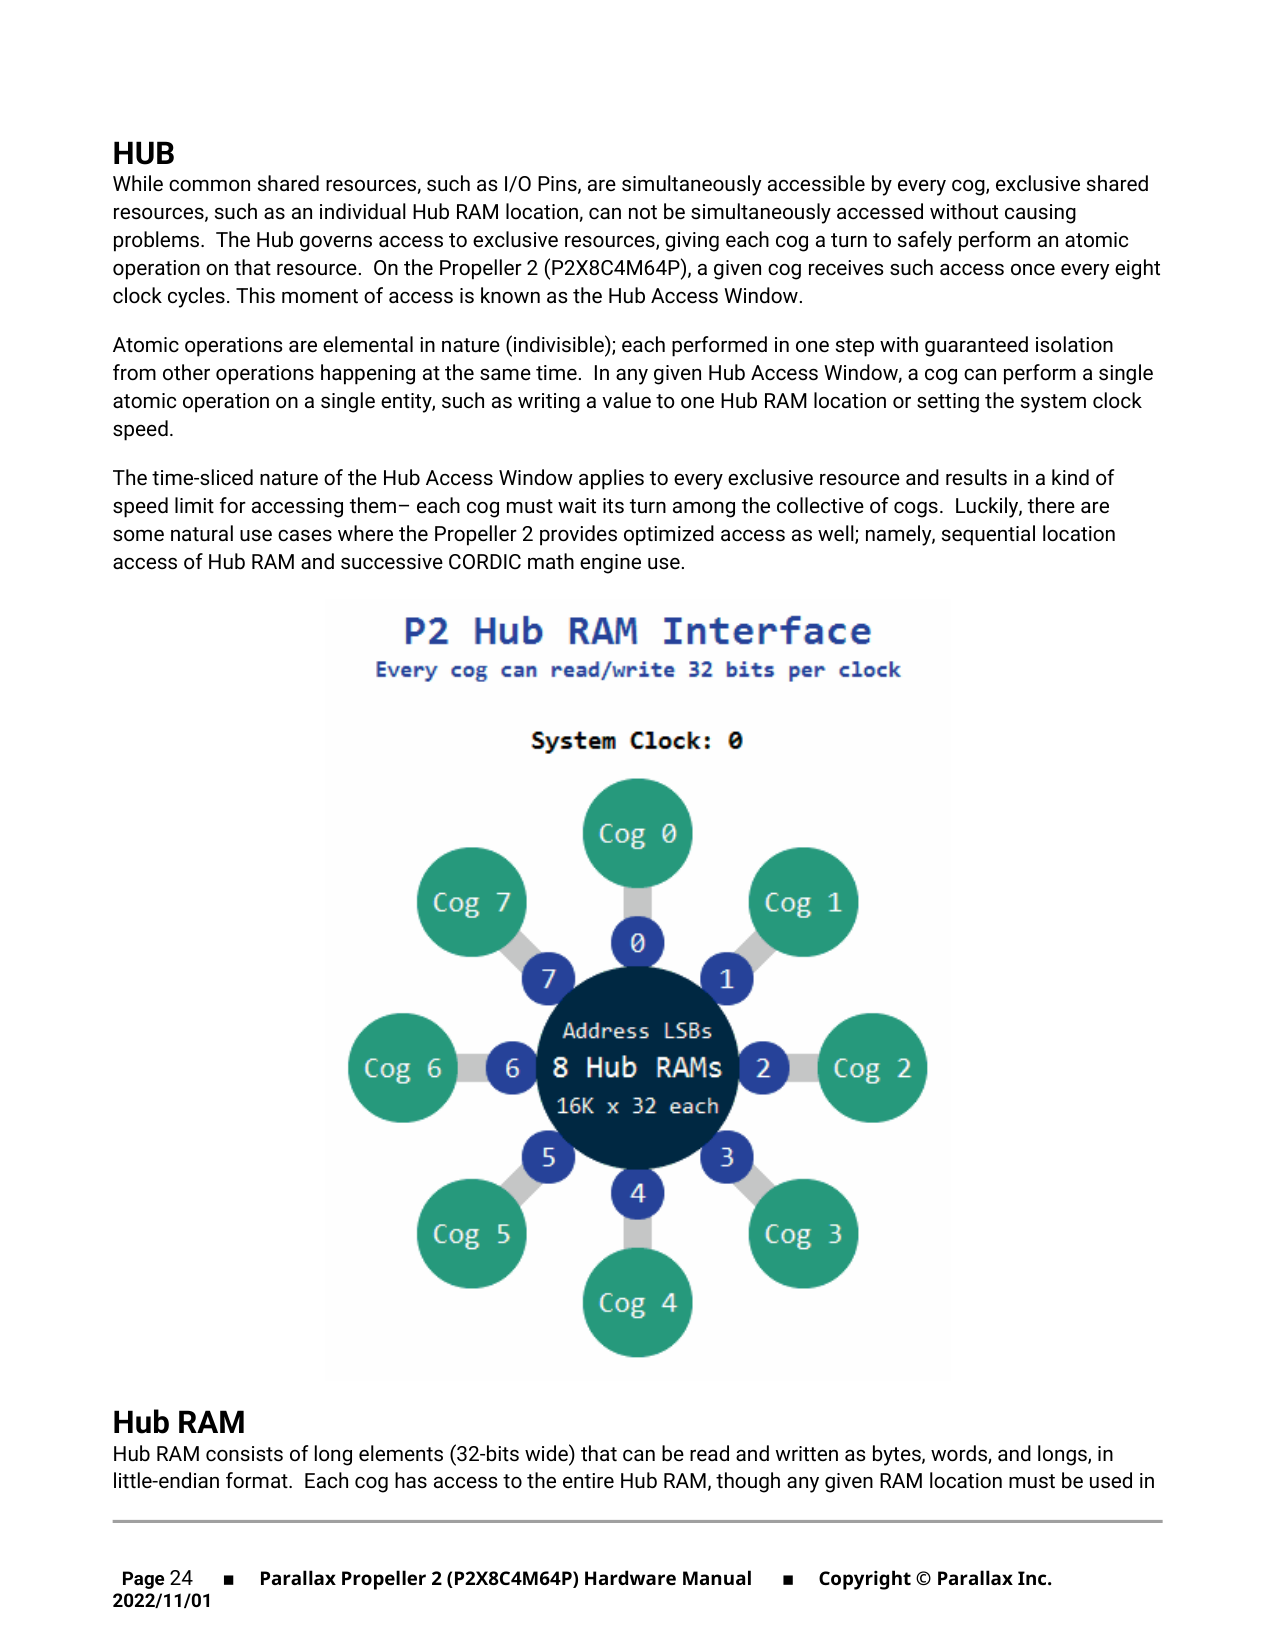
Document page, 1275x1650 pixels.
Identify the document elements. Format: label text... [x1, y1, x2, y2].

text The time-sliced nature of the Hub Access Window applies to every exclusive resource and results in a kind of speed limit for accessing them– each cog must wait its turn among the collective of cogs. Luckily, there are some natural use cases where the Propeller 2 provides optimized access as well; namely, sequential location access of Hub RAM and successive CORDIC math engine use. [112, 466, 1162, 575]
subtitle Hub RAM [112, 1405, 1162, 1442]
subtitle HUB [112, 136, 1162, 172]
picture [325, 599, 951, 1381]
text While common shared resources, such as I/O Pins, are simultaneously accessible by every cog, exclusive shared resources, such as an individual Hub RAM location, can not be simultaneously accessed without causing problems. The Hub governs access to exclusive resources, giving each cog a turn to safely perform an atomic operation on that resource. On the Propeller 2 (P2X8C4M64P), a given cog receives such access once every eight clock cycles. This moment of access is known as the Hub Access Window. [112, 172, 1162, 309]
text Atomic operations are elemental in nature (indivisible); each performed in one step with guaranteed isolation from other operations happening at the same time. In any given Hub Access Window, a cog can perform a single atomic operation on a single entity, such as writing a value to one Hub RAM location or setting the system clock speed. [112, 333, 1162, 442]
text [112, 1442, 1162, 1494]
